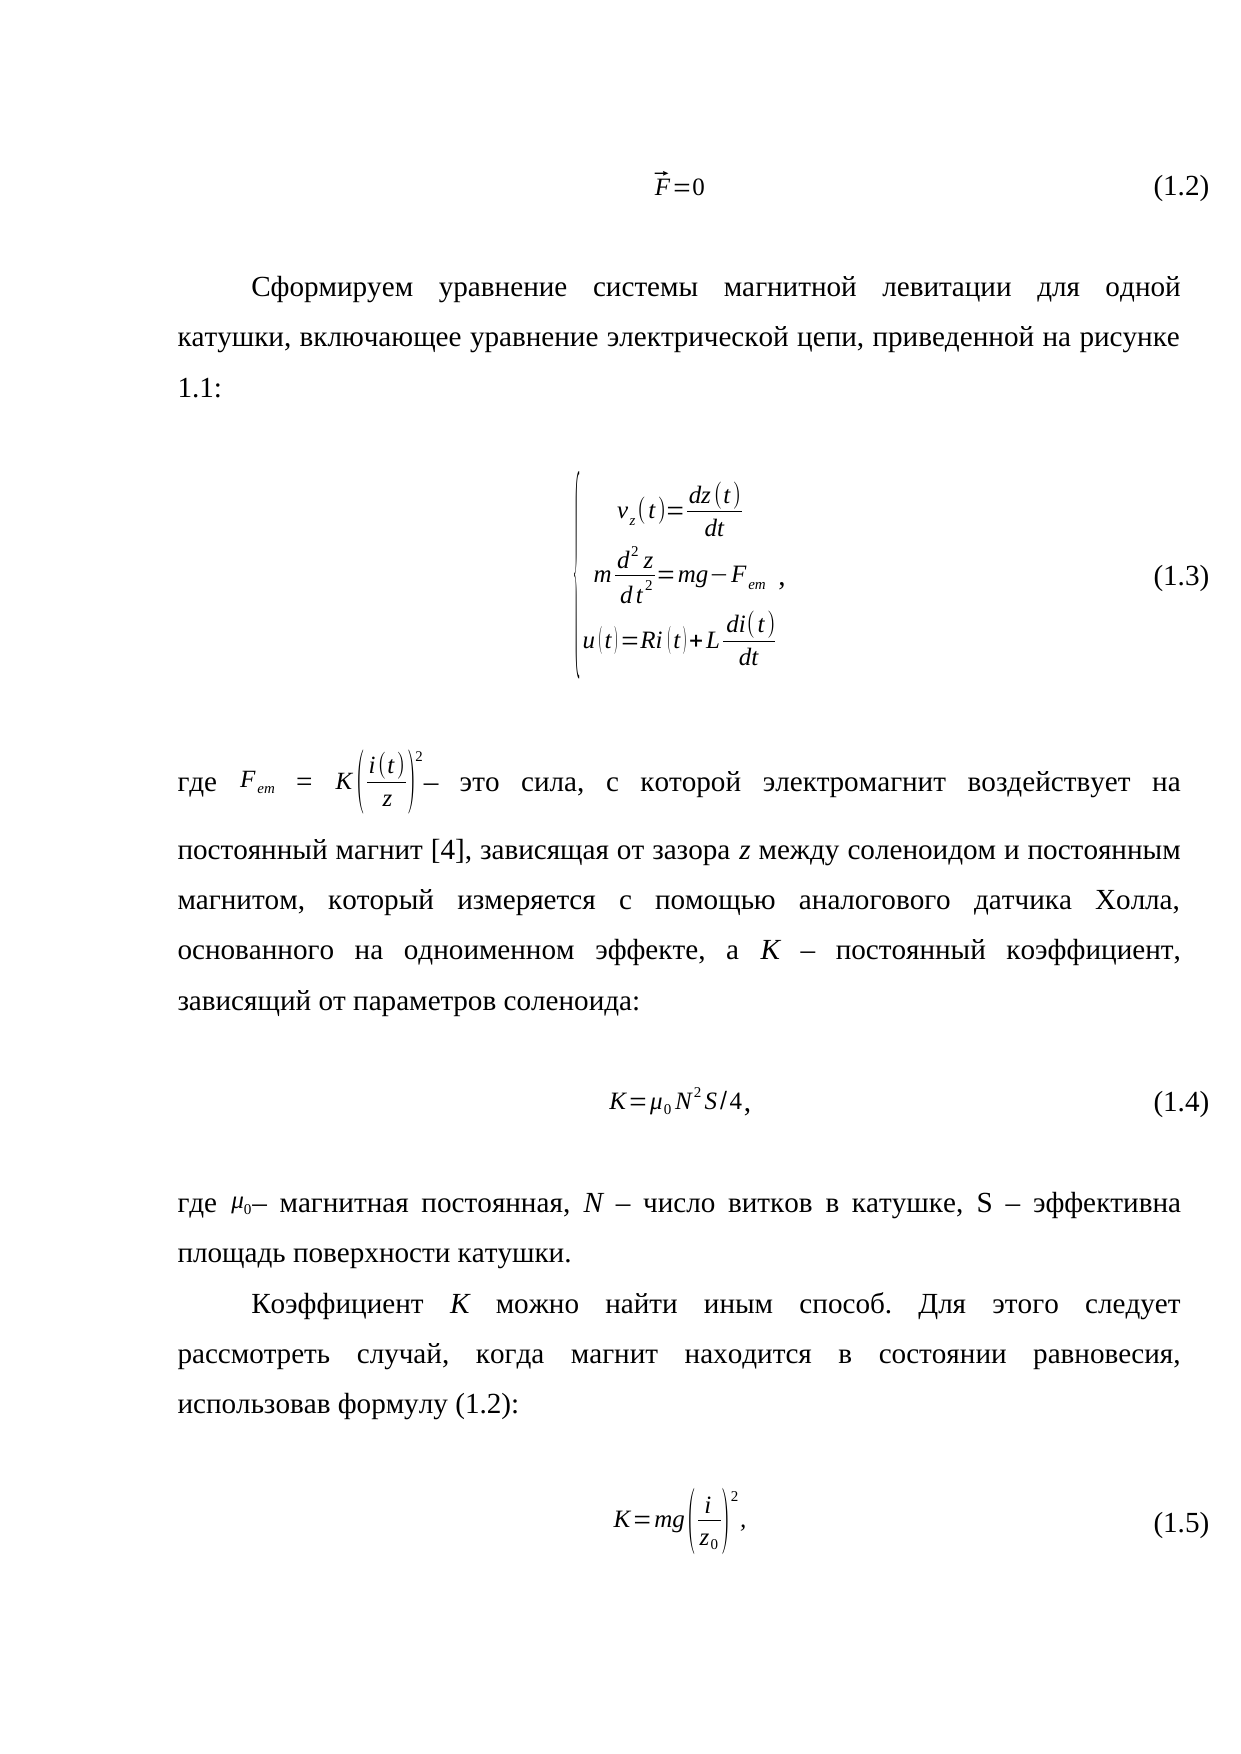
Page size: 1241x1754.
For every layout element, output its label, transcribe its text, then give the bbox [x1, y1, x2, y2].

text , (1.4) [177, 1083, 1181, 1118]
text где = – это сила, с которой электромагнит воздействует на постоянный магнит [4], зависящая от зазора z между соленоидом и постоянным магнитом, который измеряется с помощью аналогового датчика Холла, основанного на одноименном эффекте, а К – постоянный коэффициент, зависящий от параметров соленоида: [177, 747, 1181, 1016]
text Коэффициент K можно найти иным способ. Для этого следует рассмотреть случай, когда магнит находится в состоянии равновесия, использовав формулу (1.2): [177, 1286, 1181, 1420]
text где – магнитная постоянная, N – число витков в катушке, S – эффективна площадь поверхности катушки. [177, 1185, 1181, 1269]
text , (1.3) [177, 470, 1181, 680]
text (1.2) [177, 168, 1181, 202]
text (1.5) [177, 1487, 1181, 1557]
text Сформируем уравнение системы магнитной левитации для одной катушки, включающее уравнение электрической цепи, приведенной на рисунке 1.1: [177, 269, 1181, 403]
